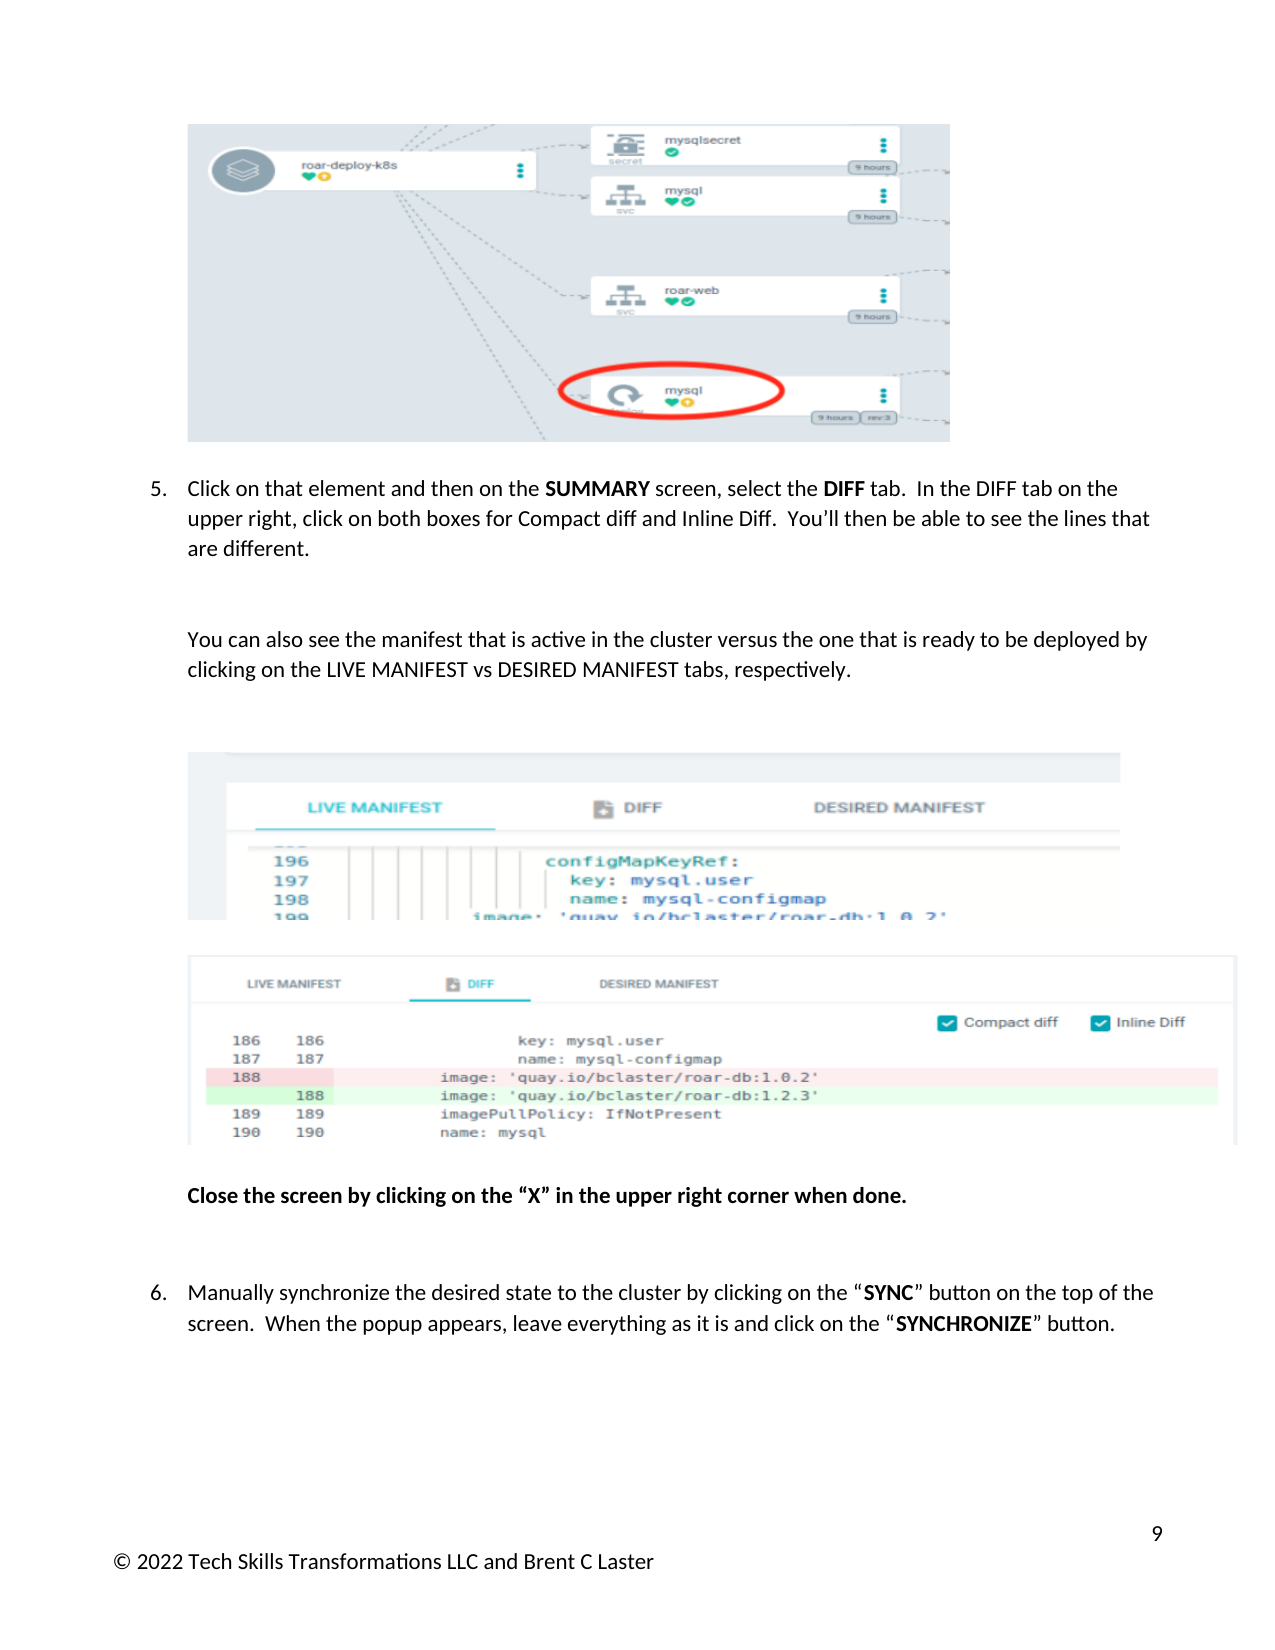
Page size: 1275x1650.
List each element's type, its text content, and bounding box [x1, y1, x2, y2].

list Close the screen by clicking on the “X” in the upper right corner when done. [187, 1181, 1162, 1209]
list You can also see the manifest that is active in the cluster versus the one that is ready to be deployed by clicking on the LIVE MANIFEST vs DESIRED MANIFEST tabs, respectively. [187, 625, 1162, 683]
picture [187, 955, 1238, 1145]
picture [187, 752, 1121, 920]
list Click on that element and then on the SUMMARY screen, select the DIFF tab. In the DIFF tab on the upper right, click on both boxes for Compact diff and Inline Diff. You’ll then be able to see the lines that are different. [150, 474, 1162, 562]
picture [187, 124, 950, 442]
list Manually synchronize the desired state to the cluster by clicking on the “SYNC” button on the top of the screen. When the popup appears, leave everything as it is and click on the “SYNCHRONIZE” button. [150, 1278, 1162, 1337]
